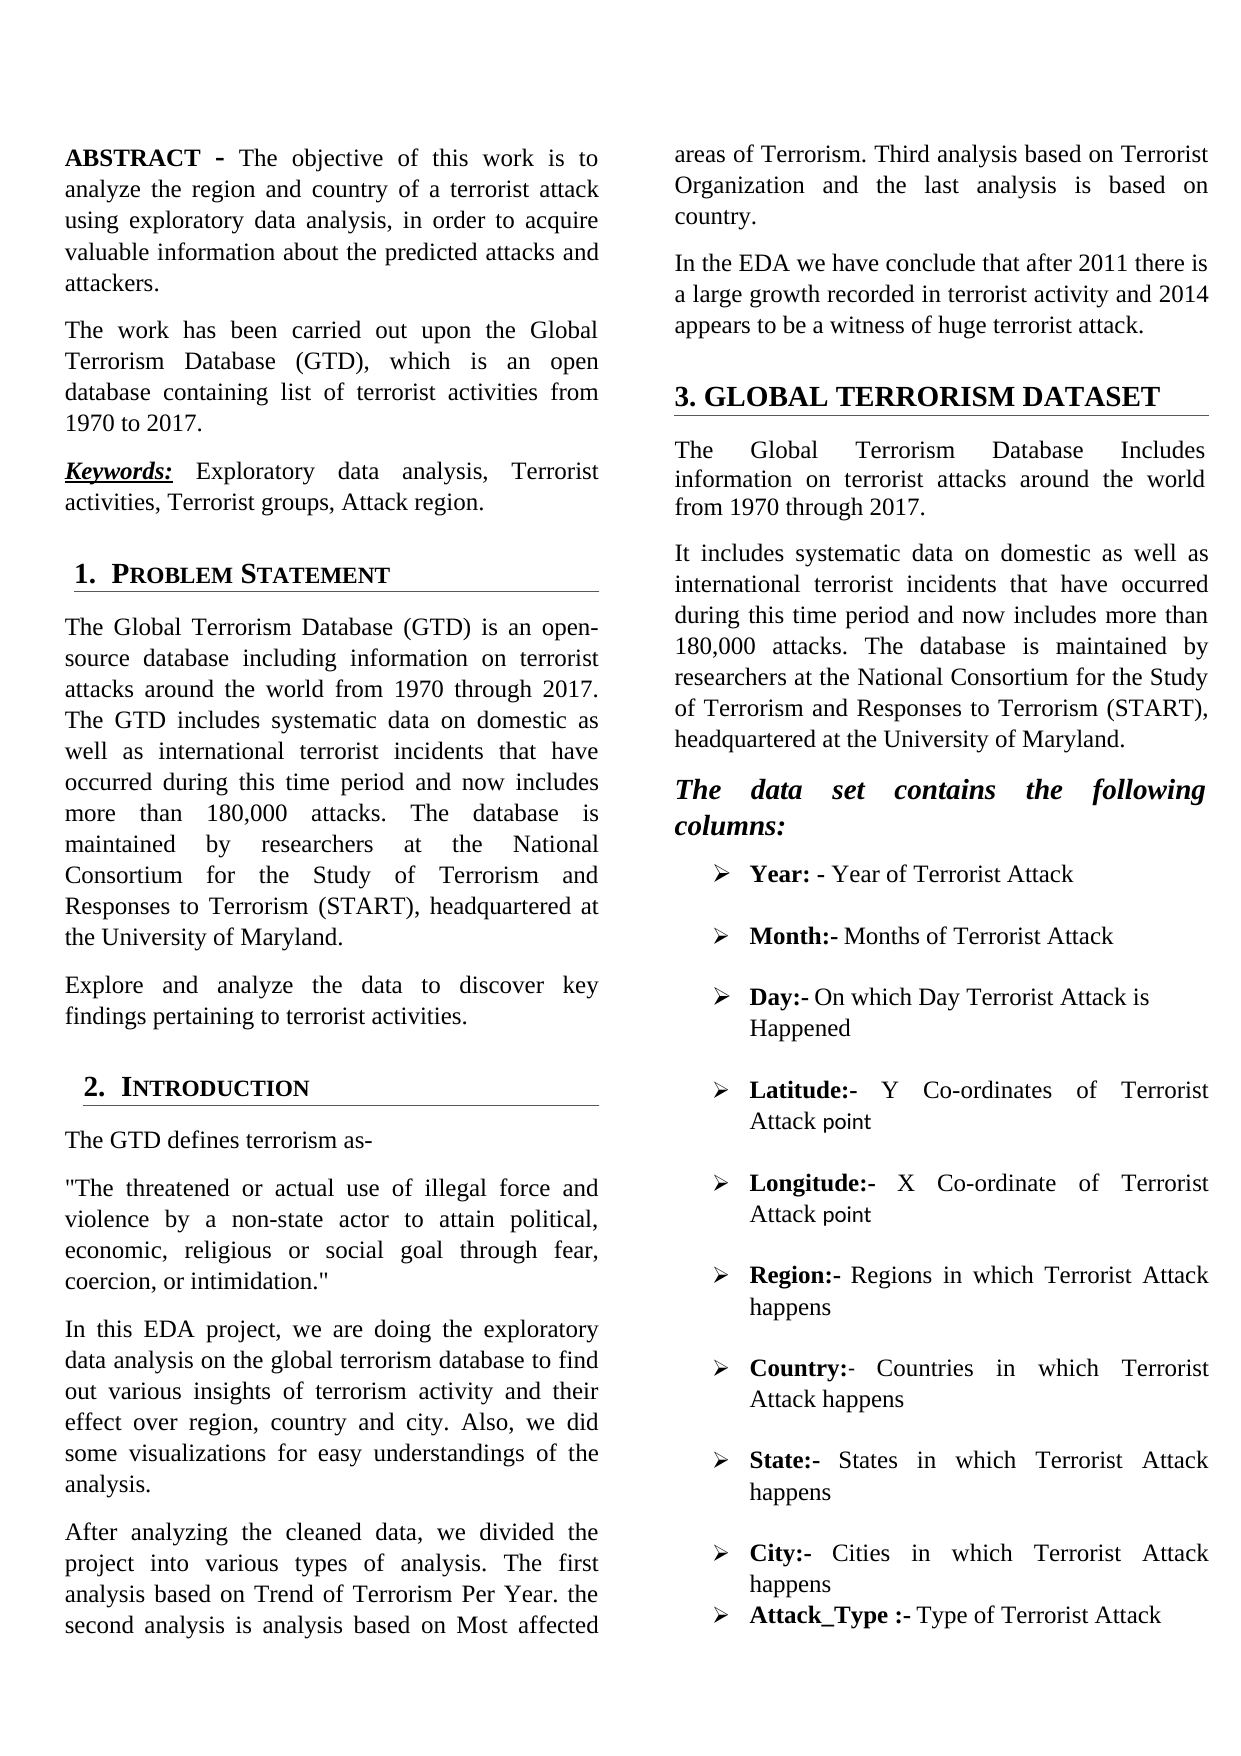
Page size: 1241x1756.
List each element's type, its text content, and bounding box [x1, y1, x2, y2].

list Month:- Months of Terrorist Attack [712, 921, 1209, 949]
list State:- States in which Terrorist Attack happens [712, 1446, 1209, 1505]
text After analyzing the cleaned data, we divided the project into various types of analysis. The first analysis based on Trend of Terrorism Per Year. the second analysis is analysis based on Most affected areas of Terrorism. Third analysis based on Terrorist Organization and the last analysis is based on country. [674, 139, 1209, 229]
list Country:- Countries in which Terrorist Attack happens [712, 1353, 1209, 1413]
text The GTD defines terrorism as- [64, 1125, 599, 1154]
text In this EDA project, we are doing the exploratory data analysis on the global terrorism database to find out various insights of terrorism activity and their effect over region, country and city. Also, we did some visualizations for easy understandings of the analysis. [64, 1314, 599, 1498]
subtitle 3. GLOBAL TERRORISM DATASET [674, 379, 1209, 415]
text It includes systematic data on domestic as well as international terrorist incidents that have occurred during this time period and now includes more than 180,000 attacks. The database is maintained by researchers at the National Consortium for the Study of Terrorism and Responses to Terrorism (START), headquartered at the University of Maryland. [674, 538, 1209, 753]
text "The threatened or actual use of illegal force and violence by a non-state actor to attain political, economic, religious or social goal through fear, coercion, or intimidation." [64, 1173, 599, 1295]
list Day:- On which Day Terrorist Attack is [712, 982, 1209, 1011]
text After analyzing the cleaned data, we divided the project into various types of analysis. The first analysis based on Trend of Terrorism Per Year. the second analysis is analysis based on Most affected areas of Terrorism. Third analysis based on Terrorist Organization and the last analysis is based on country. [64, 1517, 599, 1639]
subtitle Introduction [83, 1069, 599, 1105]
text Explore and analyze the data to discover key findings pertaining to terrorist activities. [64, 970, 599, 1029]
text ABSTRACT - The objective of this work is to analyze the region and country of a terrorist attack using exploratory data analysis, in order to acquire valuable information about the predicted attacks and attackers. [64, 139, 599, 296]
text Keywords: Exploratory data analysis, Terrorist activities, Terrorist groups, Attack region. [64, 456, 599, 516]
text The Global Terrorism Database Includes information on terrorist attacks around the world from 1970 through 2017. [674, 435, 1206, 521]
subtitle The data set contains the following columns: [674, 772, 1209, 842]
text The Global Terrorism Database (GTD) is an open-source database including information on terrorist attacks around the world from 1970 through 2017. The GTD includes systematic data on domestic as well as international terrorist incidents that have occurred during this time period and now includes more than 180,000 attacks. The database is maintained by researchers at the National Consortium for the Study of Terrorism and Responses to Terrorism (START), headquartered at the University of Maryland. [64, 612, 599, 951]
text In the EDA we have conclude that after 2011 there is a large growth recorded in terrorist activity and 2014 appears to be a witness of huge terrorist attack. [674, 248, 1209, 339]
list Region:- Regions in which Terrorist Attack happens [712, 1260, 1209, 1321]
list Happened [749, 1013, 1209, 1042]
text The work has been carried out upon the Global Terrorism Database (GTD), which is an open database containing list of terrorist activities from 1970 to 2017. [64, 315, 599, 437]
list Latitude:- Y Co-ordinates of Terrorist Attack point [712, 1075, 1209, 1135]
subtitle Problem Statement [74, 556, 599, 591]
list Year: - Year of Terrorist Attack [712, 859, 1209, 887]
list Longitude:- X Co-ordinate of Terrorist Attack point [712, 1168, 1209, 1228]
list City:- Cities in which Terrorist Attack happens [712, 1538, 1209, 1598]
list Attack_Type :- Type of Terrorist Attack [712, 1600, 1209, 1629]
